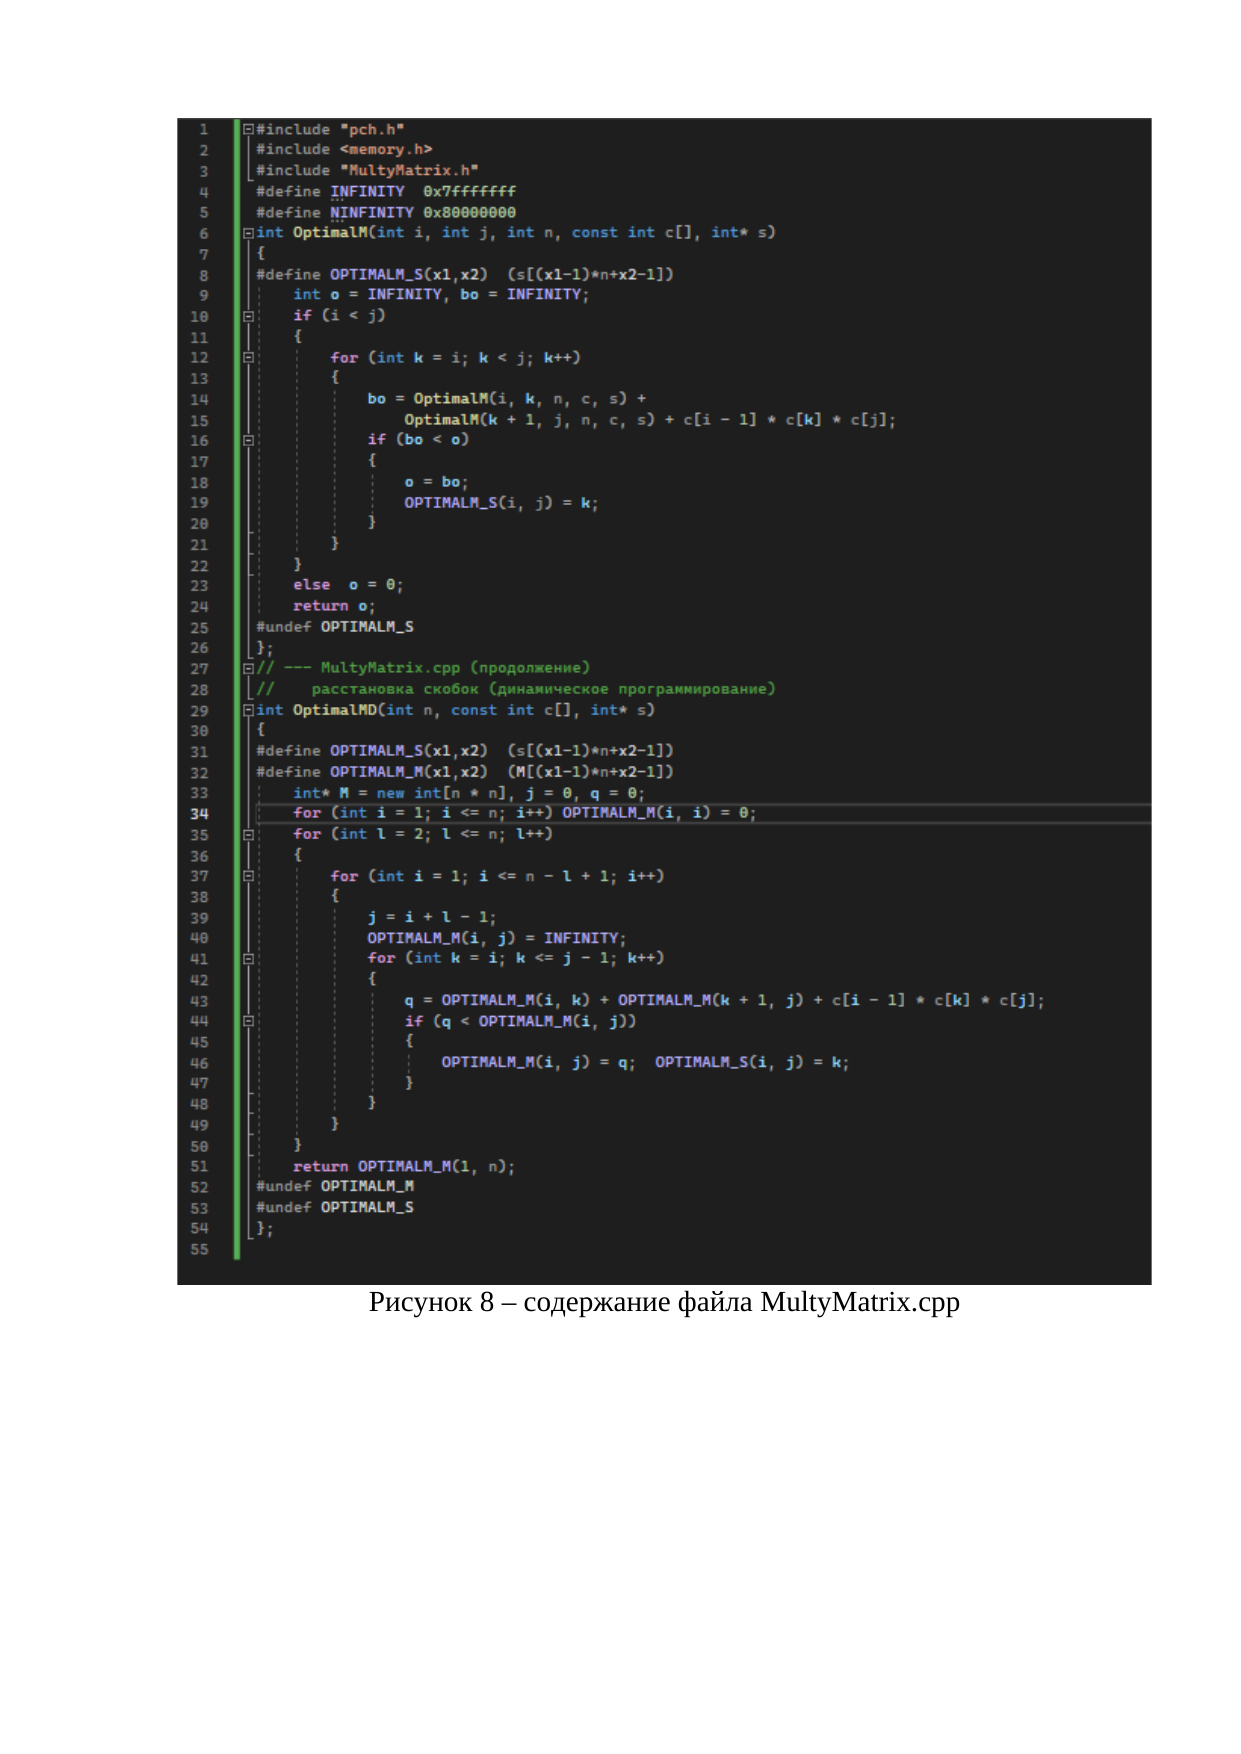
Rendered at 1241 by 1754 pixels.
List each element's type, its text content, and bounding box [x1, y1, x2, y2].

picture [177, 118, 1152, 1285]
text Рисунок 8 – содержание файла MultyMatrix.cpp [177, 1285, 1152, 1318]
